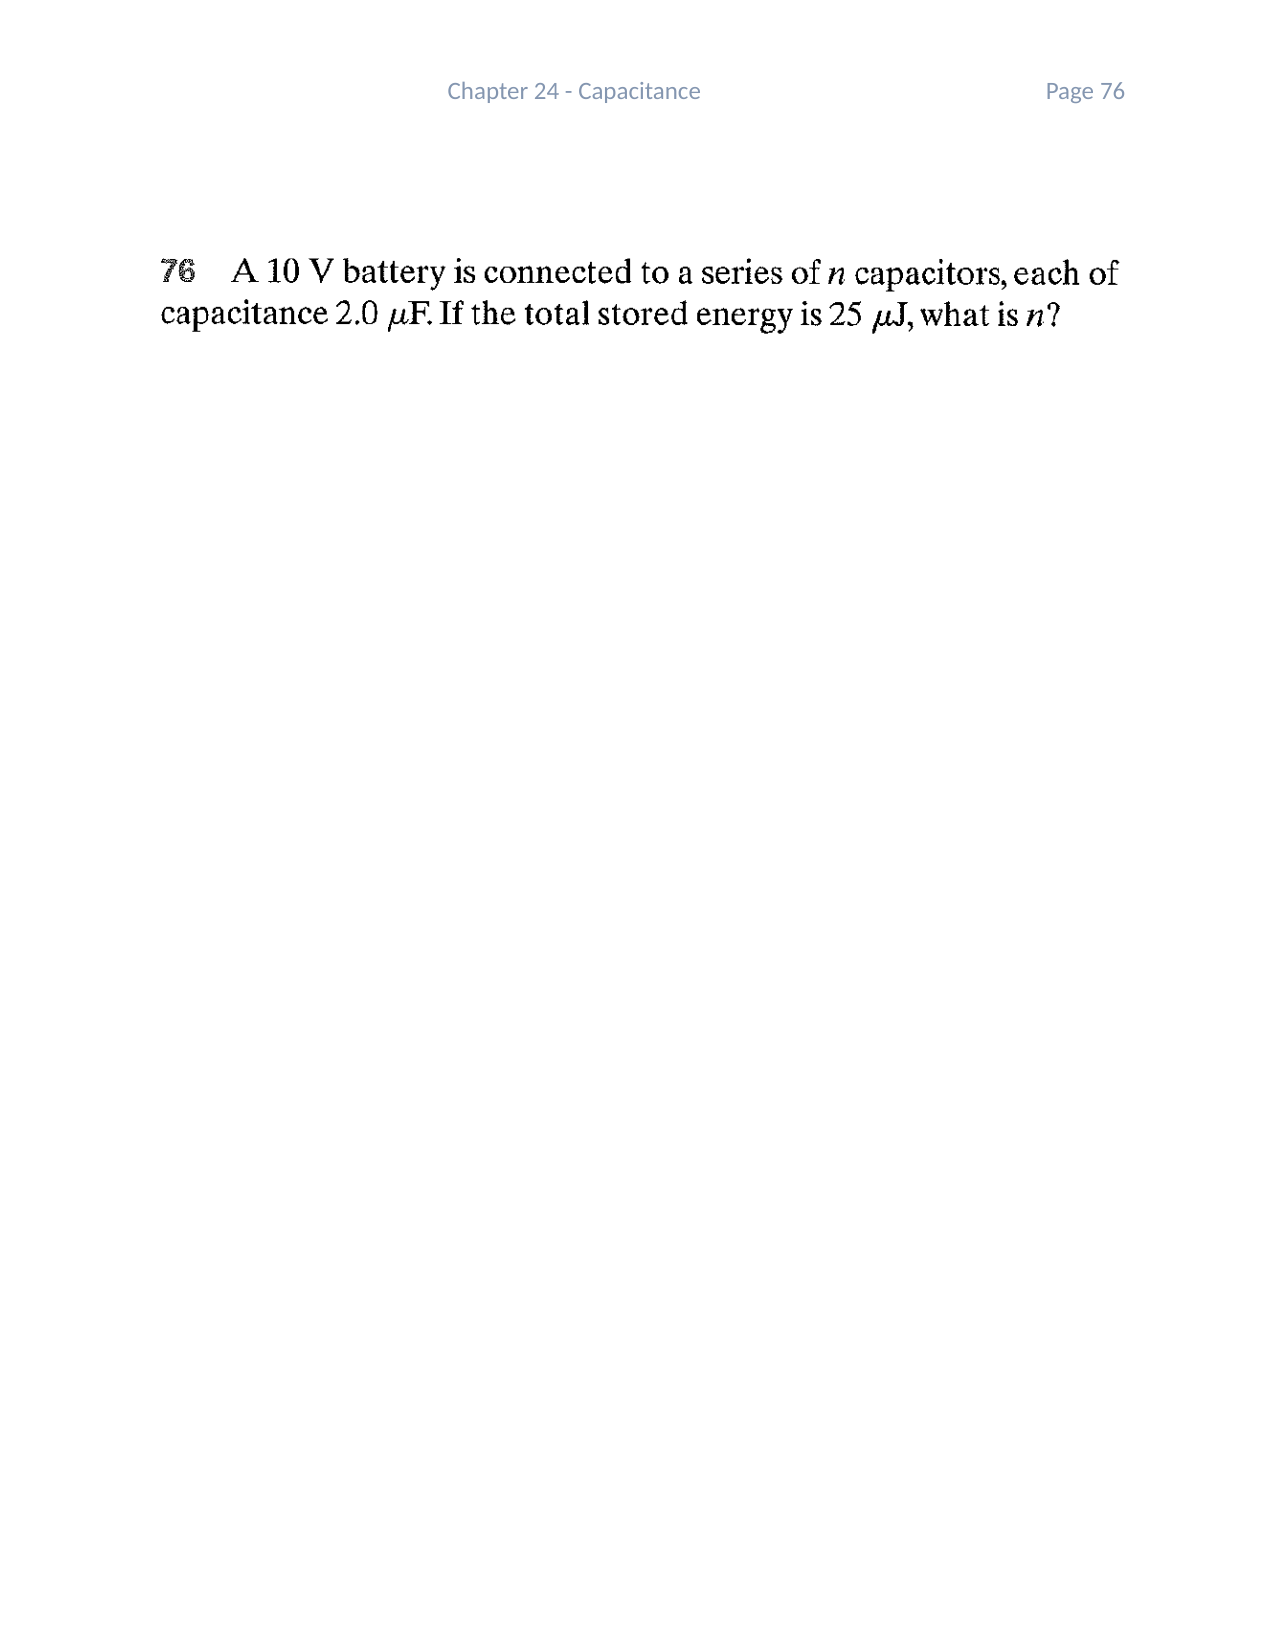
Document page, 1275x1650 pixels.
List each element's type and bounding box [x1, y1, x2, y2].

picture [150, 243, 1125, 337]
